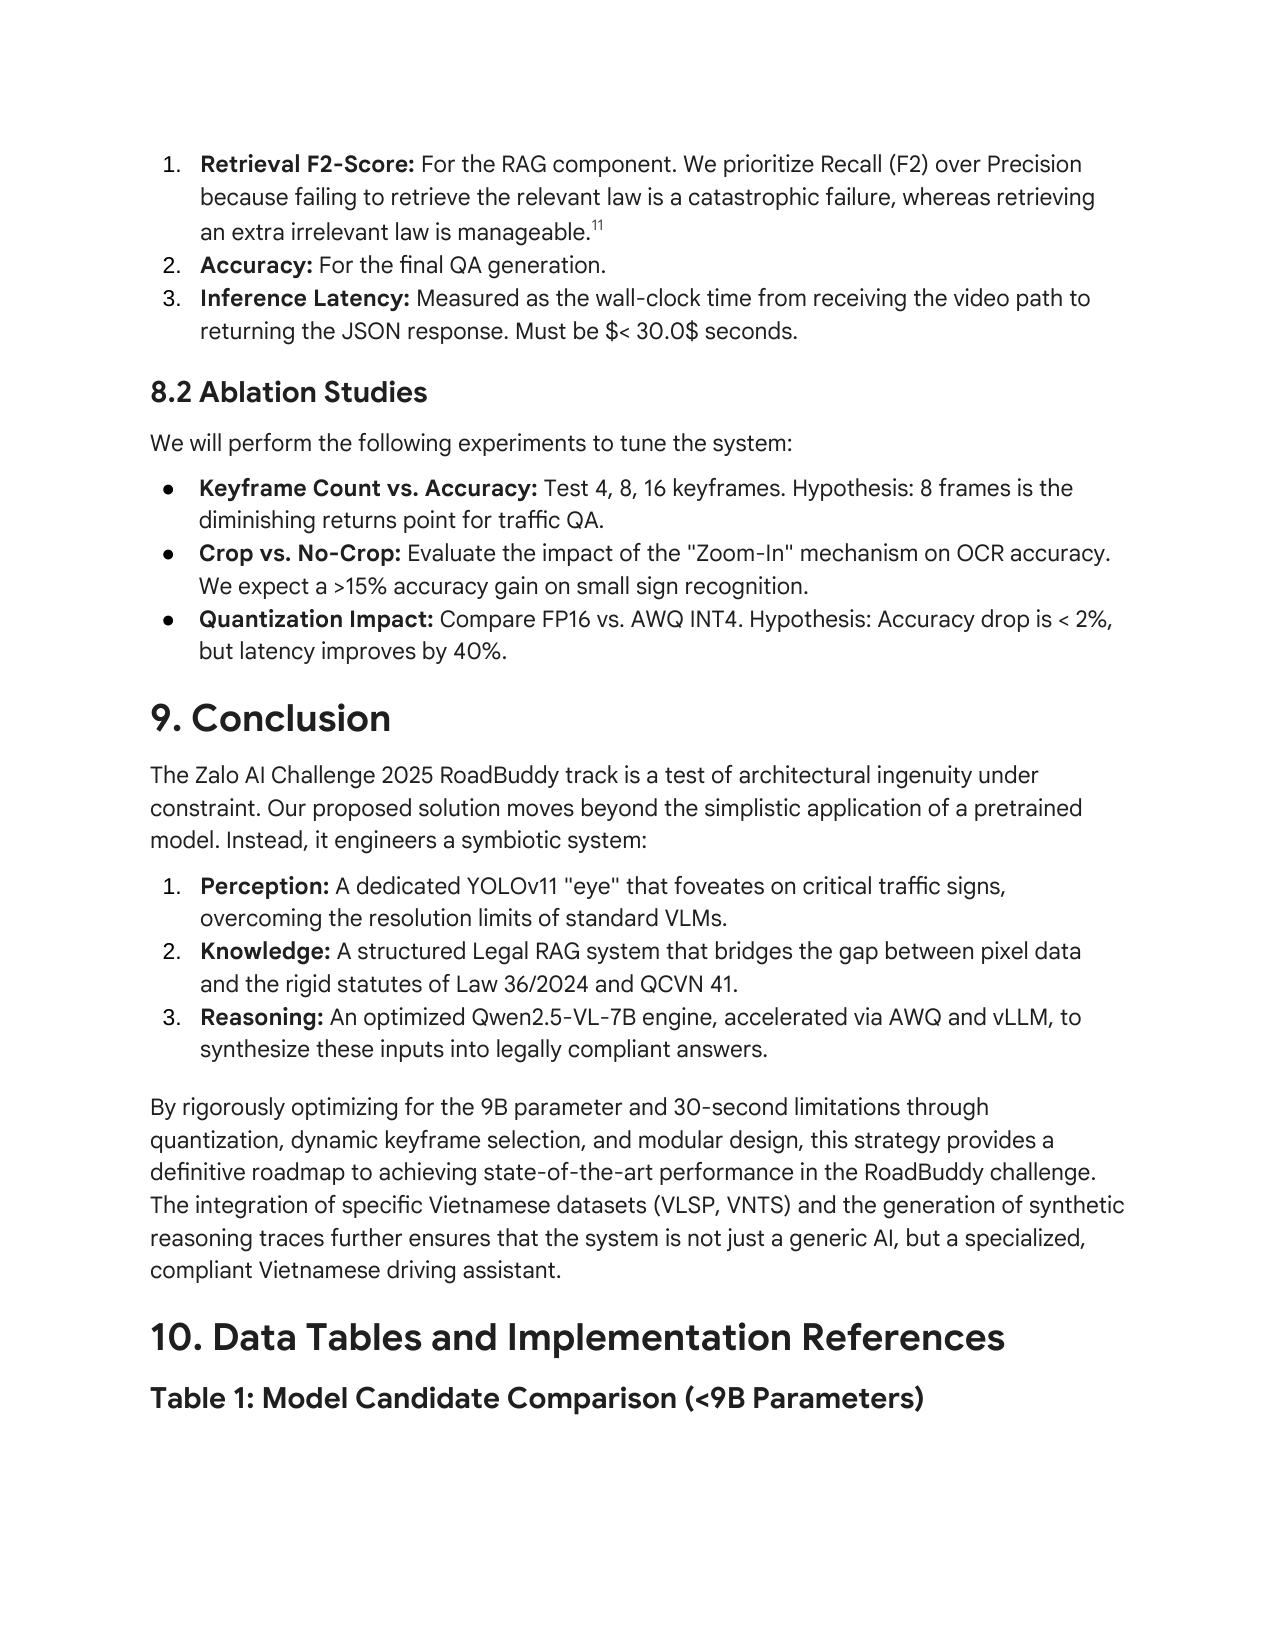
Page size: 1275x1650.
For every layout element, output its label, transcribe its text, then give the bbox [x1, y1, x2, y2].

subtitle 8.2 Ablation Studies [150, 375, 1125, 411]
list Keyframe Count vs. Accuracy: Test 4, 8, 16 keyframes. Hypothesis: 8 frames is the diminishing returns point for traffic QA. [161, 474, 1125, 536]
list Reasoning: An optimized Qwen2.5-VL-7B engine, accelerated via AWQ and vLLM, to synthesize these inputs into legally compliant answers. [162, 1003, 1125, 1064]
subtitle 9. Conclusion [150, 695, 1125, 742]
list Retrieval F2-Score: For the RAG component. We prioritize Recall (F2) over Precision because failing to retrieve the relevant law is a catastrophic failure, whereas retrieving an extra irrelevant law is manageable.11 [162, 150, 1125, 247]
subtitle 10. Data Tables and Implementation References [150, 1314, 1125, 1361]
list Accuracy: For the final QA generation. [162, 252, 1125, 280]
list Inference Latency: Measured as the wall-clock time from receiving the video path to returning the JSON response. Must be $< 30.0$ seconds. [162, 284, 1125, 346]
text The Zalo AI Challenge 2025 RoadBuddy track is a test of architectural ingenuity under constraint. Our proposed solution moves beyond the simplistic application of a pretrained model. Instead, it engineers a symbiotic system: [150, 761, 1125, 856]
list Knowledge: A structured Legal RAG system that bridges the gap between pixel data and the rigid statutes of Law 36/2024 and QCVN 41. [162, 937, 1125, 999]
list Quantization Impact: Compare FP16 vs. AWQ INT4. Hypothesis: Accuracy drop is < 2%, but latency improves by 40%. [161, 605, 1125, 666]
subtitle Table 1: Model Candidate Comparison (<9B Parameters) [150, 1381, 1125, 1417]
text By rigorously optimizing for the 9B parameter and 30-second limitations through quantization, dynamic keyframe selection, and modular design, this strategy provides a definitive roadmap to achieving state-of-the-art performance in the RoadBuddy challenge. The integration of specific Vietnamese datasets (VLSP, VNTS) and the generation of synthetic reasoning traces further ensures that the system is not just a generic AI, but a specialized, compliant Vietnamese driving assistant. [150, 1093, 1125, 1286]
list Crop vs. No-Crop: Evaluate the impact of the "Zoom-In" mechanism on OCR accuracy. We expect a >15% accuracy gain on small sign recognition. [161, 539, 1125, 601]
list Perception: A dedicated YOLOv11 "eye" that foveates on critical traffic signs, overcoming the resolution limits of standard VLMs. [162, 872, 1125, 933]
text We will perform the following experiments to tune the system: [150, 429, 1125, 458]
